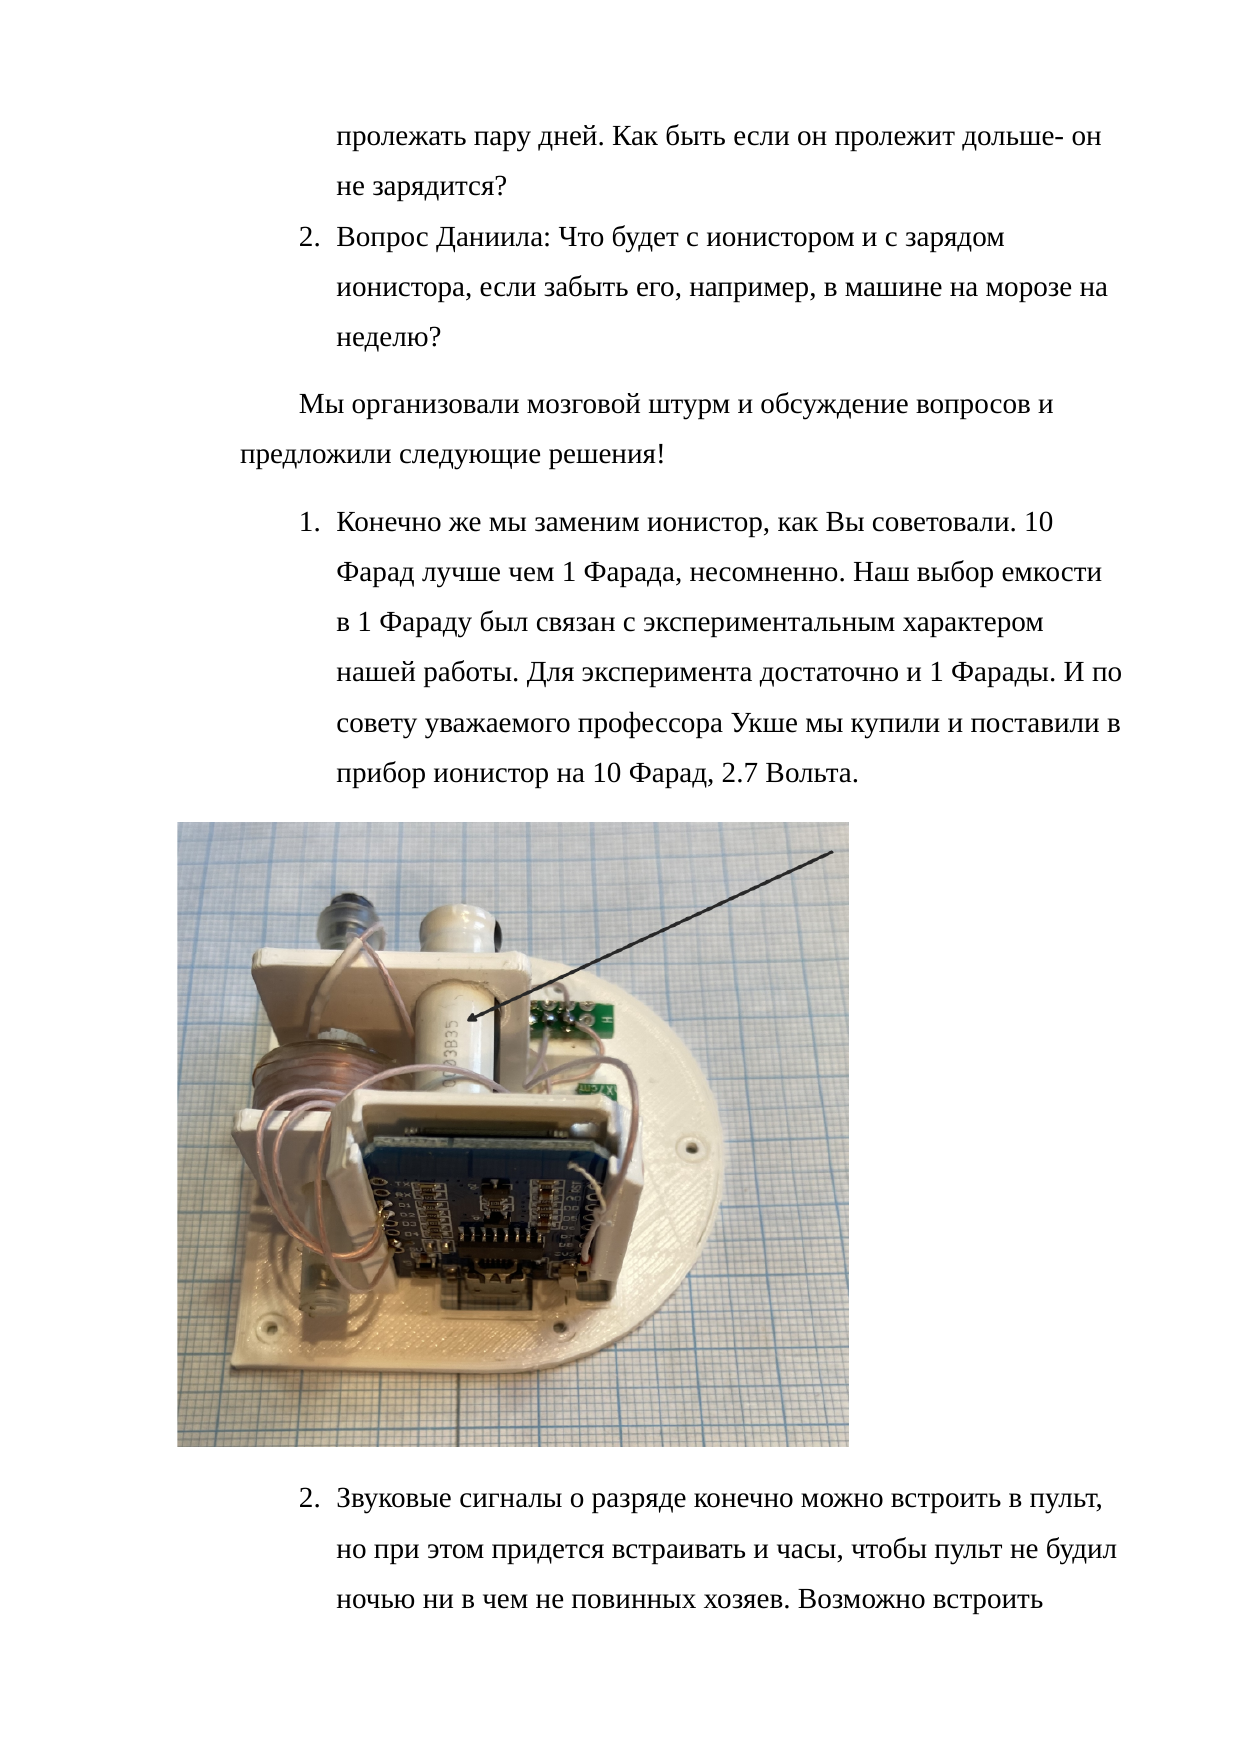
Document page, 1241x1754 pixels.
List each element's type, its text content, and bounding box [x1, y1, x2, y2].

list Вопрос Даниила: Что будет с ионистором и с зарядом ионистора, если забыть его, например, в машине на морозе на неделю? [299, 219, 1122, 353]
list Конечно же мы заменим ионистор, как Вы советовали. 10 Фарад лучше чем 1 Фарада, несомненно. Наш выбор емкости в 1 Фараду был связан с экспериментальным характером нашей работы. Для эксперимента достаточно и 1 Фарады. И по совету уважаемого профессора Укше мы купили и поставили в прибор ионистор на 10 Фарад, 2.7 Вольта. [299, 504, 1122, 789]
picture [177, 822, 849, 1447]
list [299, 118, 1122, 202]
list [299, 1481, 1122, 1615]
text Мы организовали мозговой штурм и обсуждение вопросов и предложили следующие решения! [240, 386, 1122, 470]
